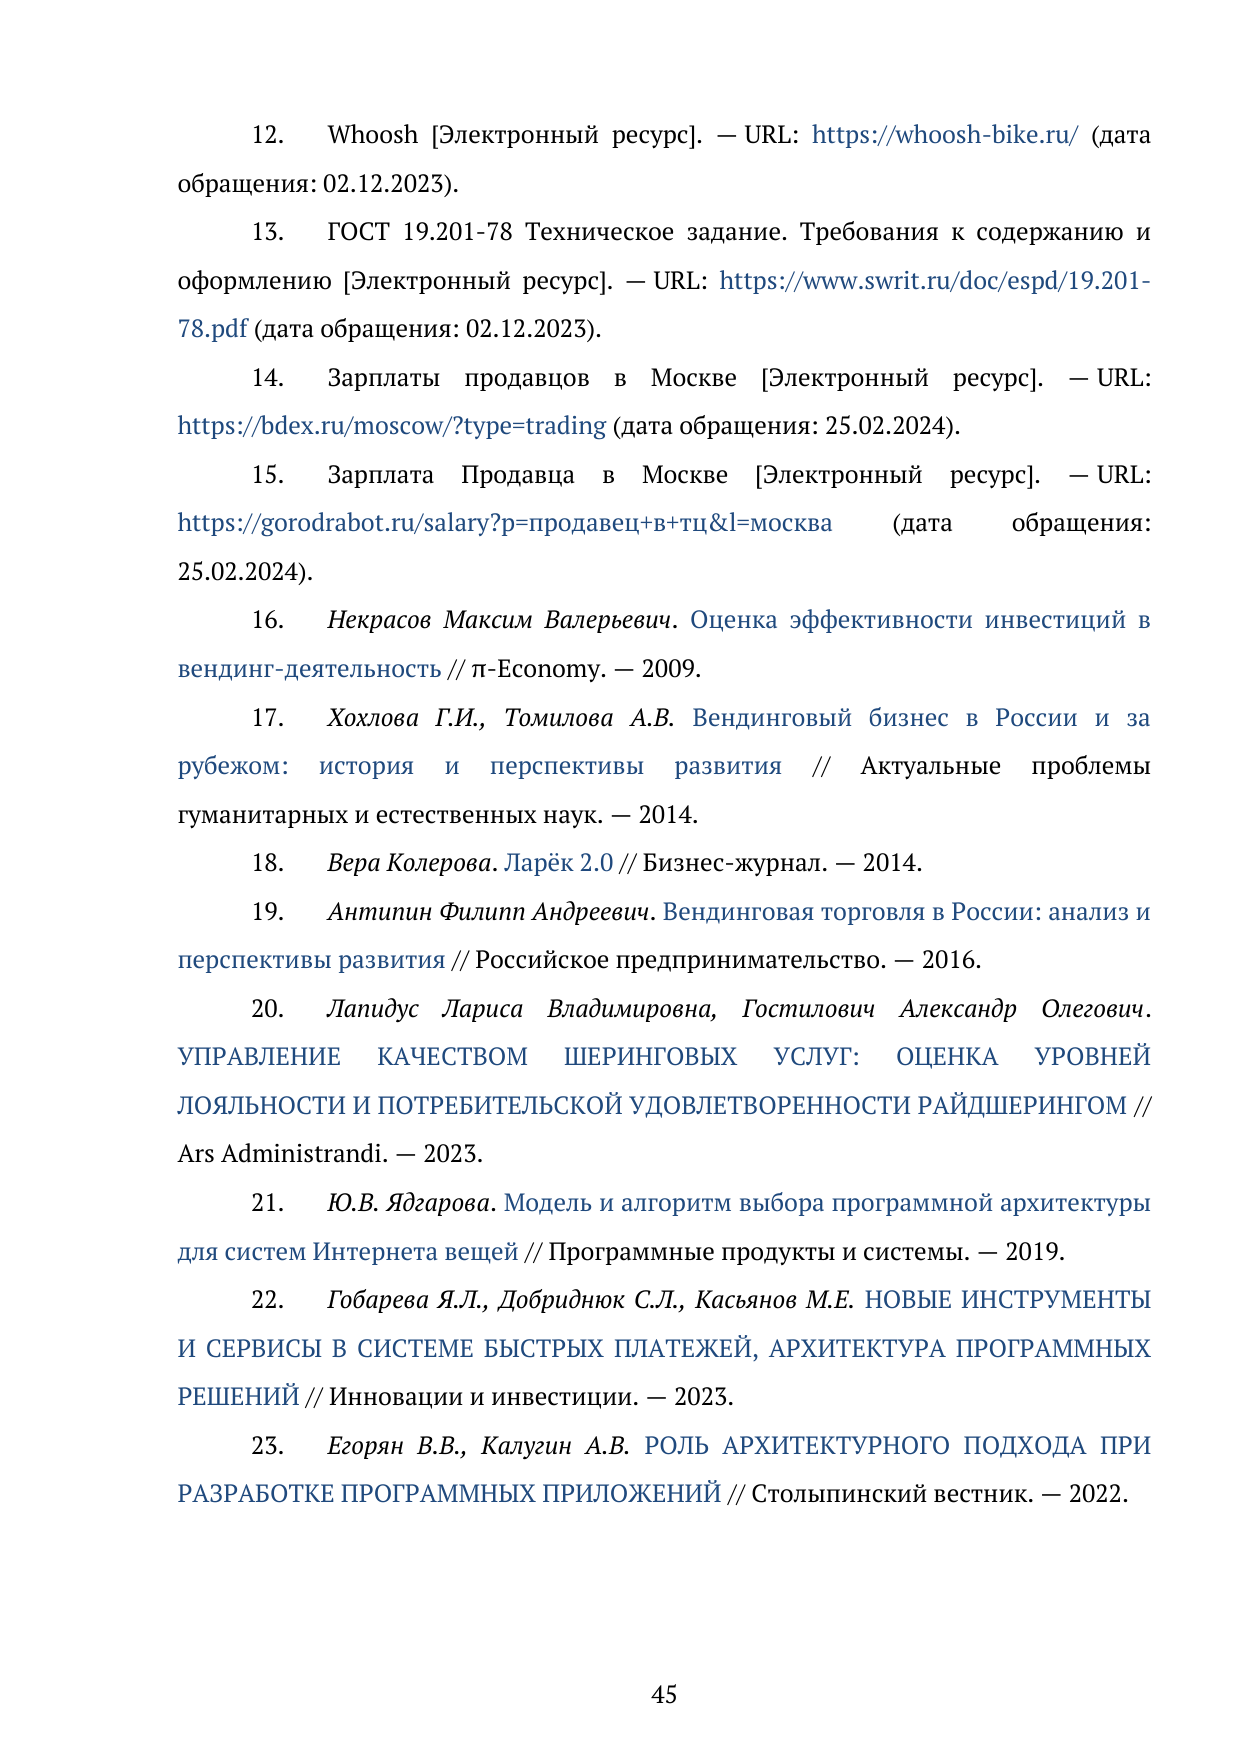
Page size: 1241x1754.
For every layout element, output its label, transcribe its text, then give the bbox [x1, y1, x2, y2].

text 15. Зарплата Продавца в Москве [Электронный ресурс]. — URL: https://gorodrabot.ru/salary?p=продавец+в+тц&l=москва (дата обращения: 25.02.2024). [177, 458, 1152, 587]
text 13. ГОСТ 19.201-78 Техническое задание. Требования к содержанию и оформлению [Электронный ресурс]. — URL: https://www.swrit.ru/doc/espd/19.201-78.pdf (дата обращения: 02.12.2023). [177, 215, 1152, 345]
text 20. Лапидус Лариса Владимировна, Гостилович Александр Олегович. УПРАВЛЕНИЕ КАЧЕСТВОМ ШЕРИНГОВЫХ УСЛУГ: ОЦЕНКА УРОВНЕЙ ЛОЯЛЬНОСТИ И ПОТРЕБИТЕЛЬСКОЙ УДОВЛЕТВОРЕННОСТИ РАЙДШЕРИНГОМ // Ars Administrandi. — 2023. [177, 992, 1152, 1170]
text 19. Антипин Филипп Андреевич. Вендинговая торговля в России: анализ и перспективы развития // Российское предпринимательство. — 2016. [177, 895, 1152, 976]
text 14. Зарплаты продавцов в Москве [Электронный ресурс]. — URL: https://bdex.ru/moscow/?type=trading (дата обращения: 25.02.2024). [177, 361, 1152, 442]
text 23. Егорян В.В., Калугин А.В. РОЛЬ АРХИТЕКТУРНОГО ПОДХОДА ПРИ РАЗРАБОТКЕ ПРОГРАММНЫХ ПРИЛОЖЕНИЙ // Столыпинский вестник. — 2022. [177, 1429, 1152, 1510]
text 16. Некрасов Максим Валерьевич. Оценка эффективности инвестиций в вендинг-деятельность // π-Economy. — 2009. [177, 603, 1152, 684]
text 18. Вера Колерова. Ларёк 2.0 // Бизнес-журнал. — 2014. [177, 846, 1152, 879]
text 17. Хохлова Г.И., Томилова А.В. Вендинговый бизнес в России и за рубежом: история и перспективы развития // Актуальные проблемы гуманитарных и естественных наук. — 2014. [177, 701, 1152, 830]
text 22. Гобарева Я.Л., Добриднюк С.Л., Касьянов М.Е. НОВЫЕ ИНСТРУМЕНТЫ И СЕРВИСЫ В СИСТЕМЕ БЫСТРЫХ ПЛАТЕЖЕЙ, АРХИТЕКТУРА ПРОГРАММНЫХ РЕШЕНИЙ // Инновации и инвестиции. — 2023. [177, 1283, 1152, 1413]
text 12. Whoosh [Электронный ресурс]. — URL: https://whoosh-bike.ru/ (дата обращения: 02.12.2023). [177, 118, 1152, 199]
text 21. Ю.В. Ядгарова. Модель и алгоритм выбора программной архитектуры для систем Интернета вещей // Программные продукты и системы. — 2019. [177, 1186, 1152, 1267]
